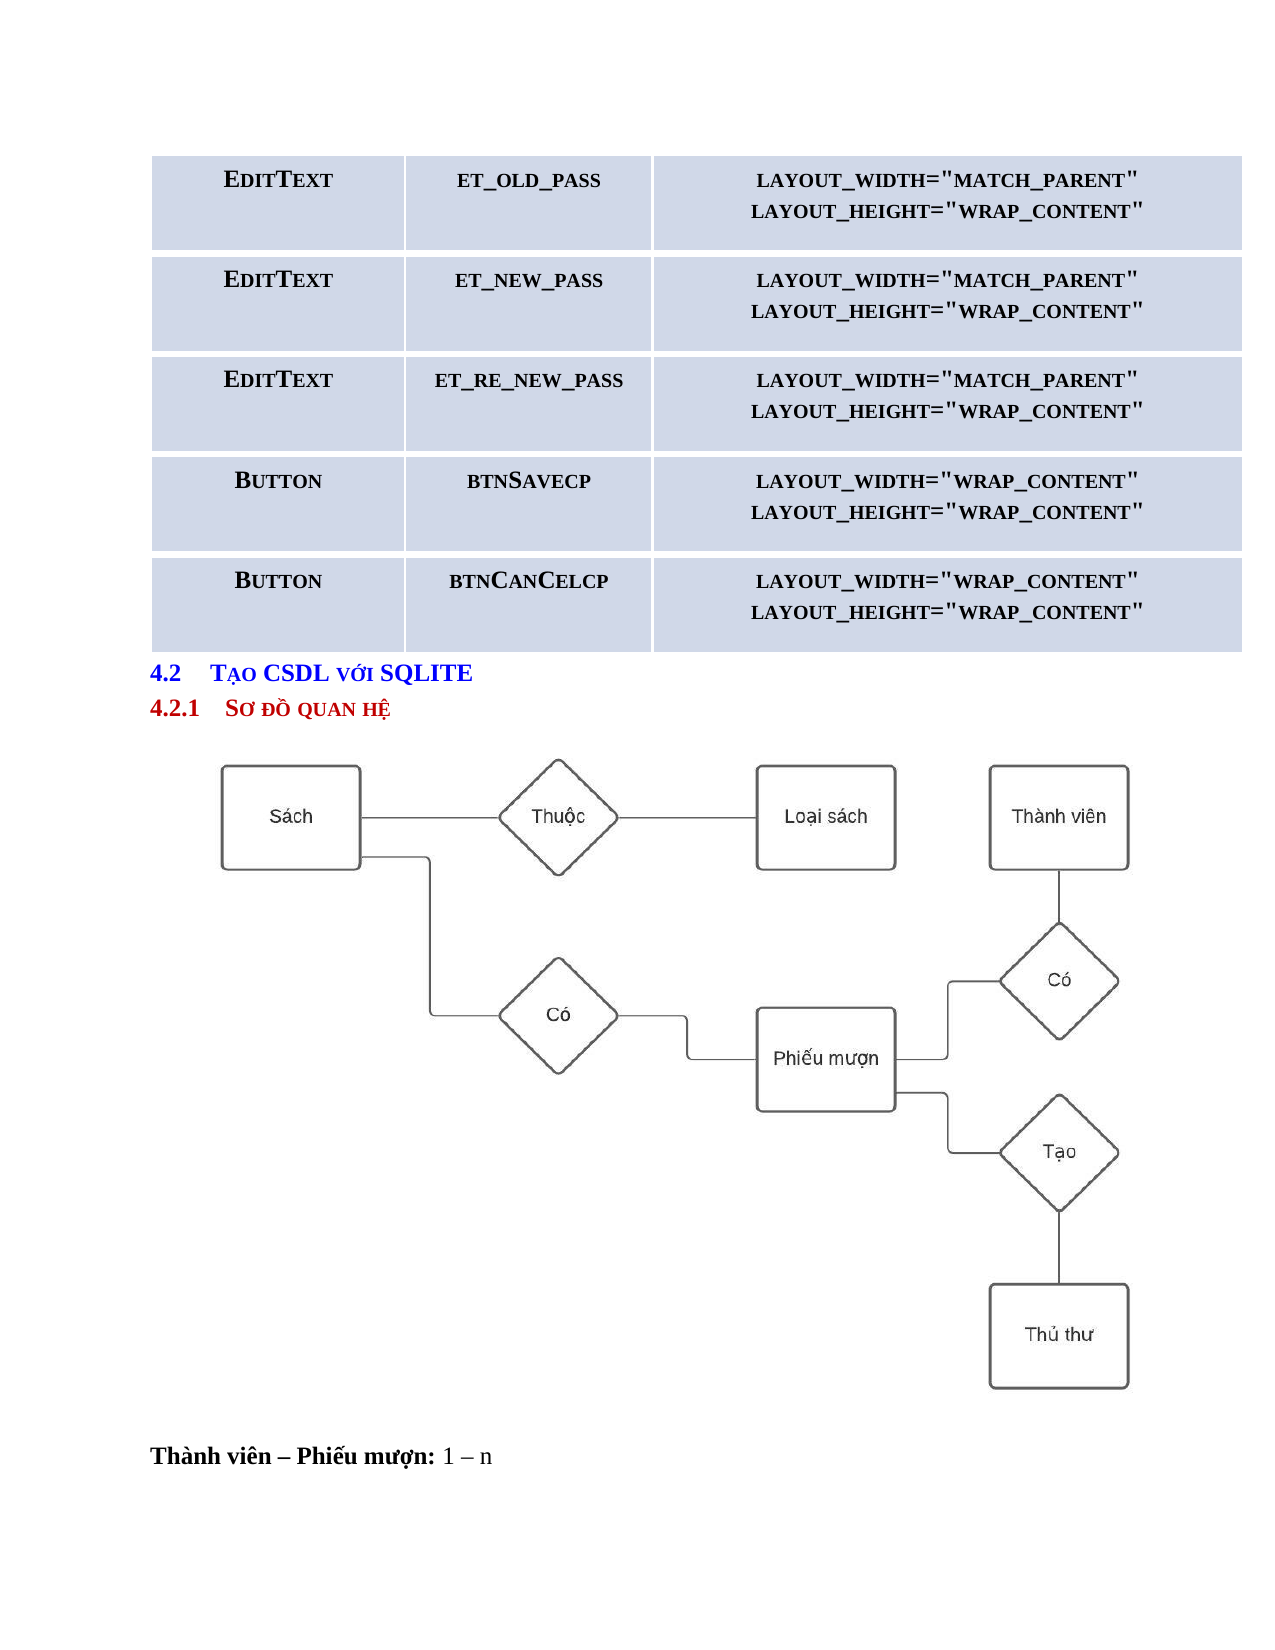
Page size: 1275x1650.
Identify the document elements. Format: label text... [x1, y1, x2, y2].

picture [187, 724, 1163, 1422]
table_cell layout_width="wrap_content" layout_height="wrap_content" [654, 558, 1242, 652]
table_cell layout_width="match_parent" layout_height="wrap_content" [654, 257, 1242, 351]
subtitle Sơ đồ quan hệ [150, 693, 1125, 722]
table_cell et_re_new_pass [406, 357, 651, 451]
table_cell btnCanCelcp [406, 558, 651, 652]
subtitle Tạo CSDL với SQLITE [150, 658, 1125, 687]
table_cell et_new_pass [406, 257, 651, 351]
table_cell EditText [152, 257, 404, 351]
table_cell btnSavecp [406, 457, 651, 551]
table_cell et_old_pass [406, 156, 651, 250]
table_cell EditText [152, 357, 404, 451]
table_cell Button [152, 457, 404, 551]
table_cell layout_width="match_parent" layout_height="wrap_content" [654, 156, 1242, 250]
text Thành viên – Phiếu mượn: 1 – n [150, 1441, 1125, 1469]
table_cell Button [152, 558, 404, 652]
table_cell layout_width="match_parent" layout_height="wrap_content" [654, 357, 1242, 451]
table_cell layout_width="wrap_content" layout_height="wrap_content" [654, 457, 1242, 551]
table_cell EditText [152, 156, 404, 250]
